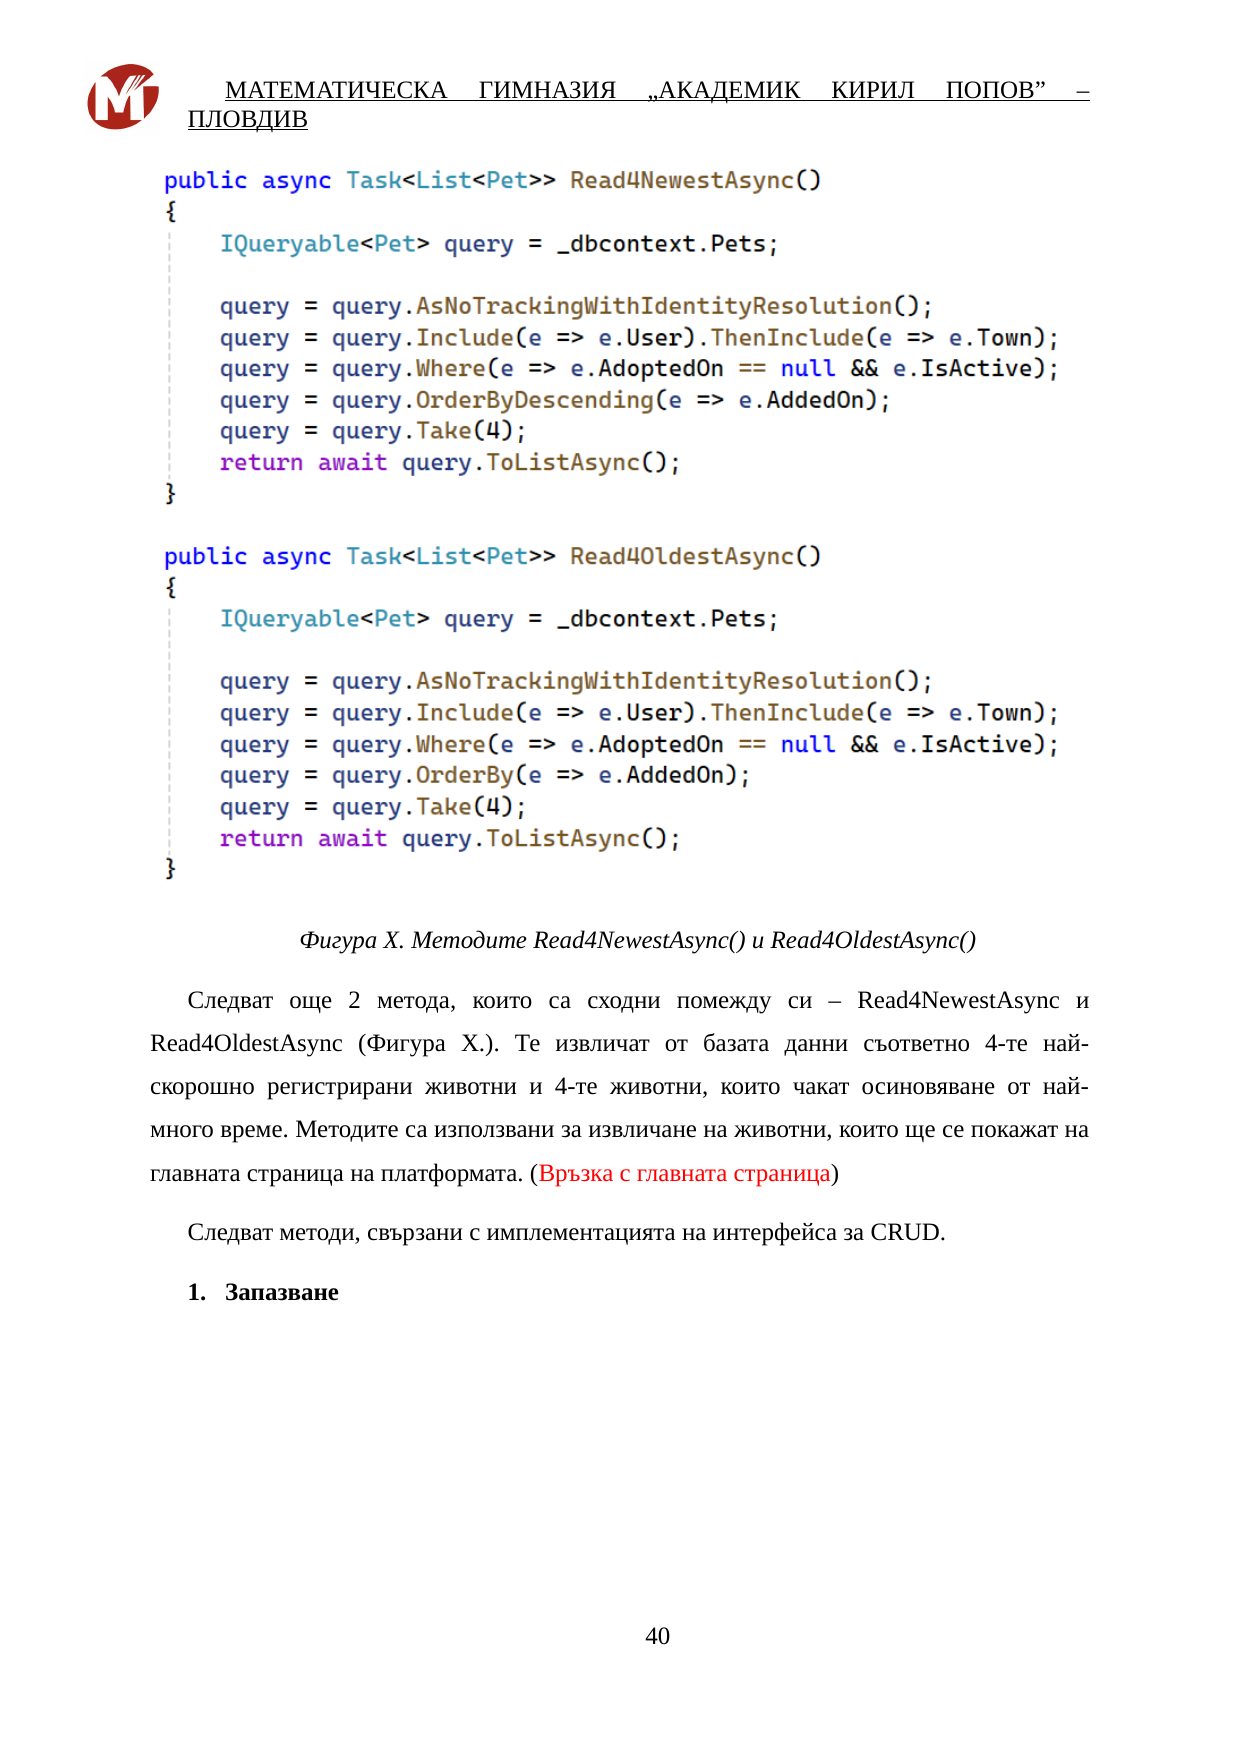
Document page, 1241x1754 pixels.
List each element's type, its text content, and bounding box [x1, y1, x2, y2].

picture [150, 161, 1091, 895]
text Следват методи, свързани с имплементацията на интерфейса за CRUD. [150, 1217, 1090, 1246]
list Запазване [187, 1277, 1090, 1306]
text Фигура Х. Методите Read4NewestAsync() и Read4OldestAsync() [150, 925, 1090, 954]
picture [83, 58, 162, 137]
text Следват още 2 метода, които са сходни помежду си – Read4NewestAsync и Read4OldestAsync (Фигура Х.). Те извличат от базата данни съответно 4-те най-скорошно регистрирани животни и 4-те животни, които чакат осиновяване от най-много време. Методите са използвани за извличане на животни, които ще се покажат на главната страница на платформата. (Връзка с главната страница) [150, 985, 1090, 1186]
